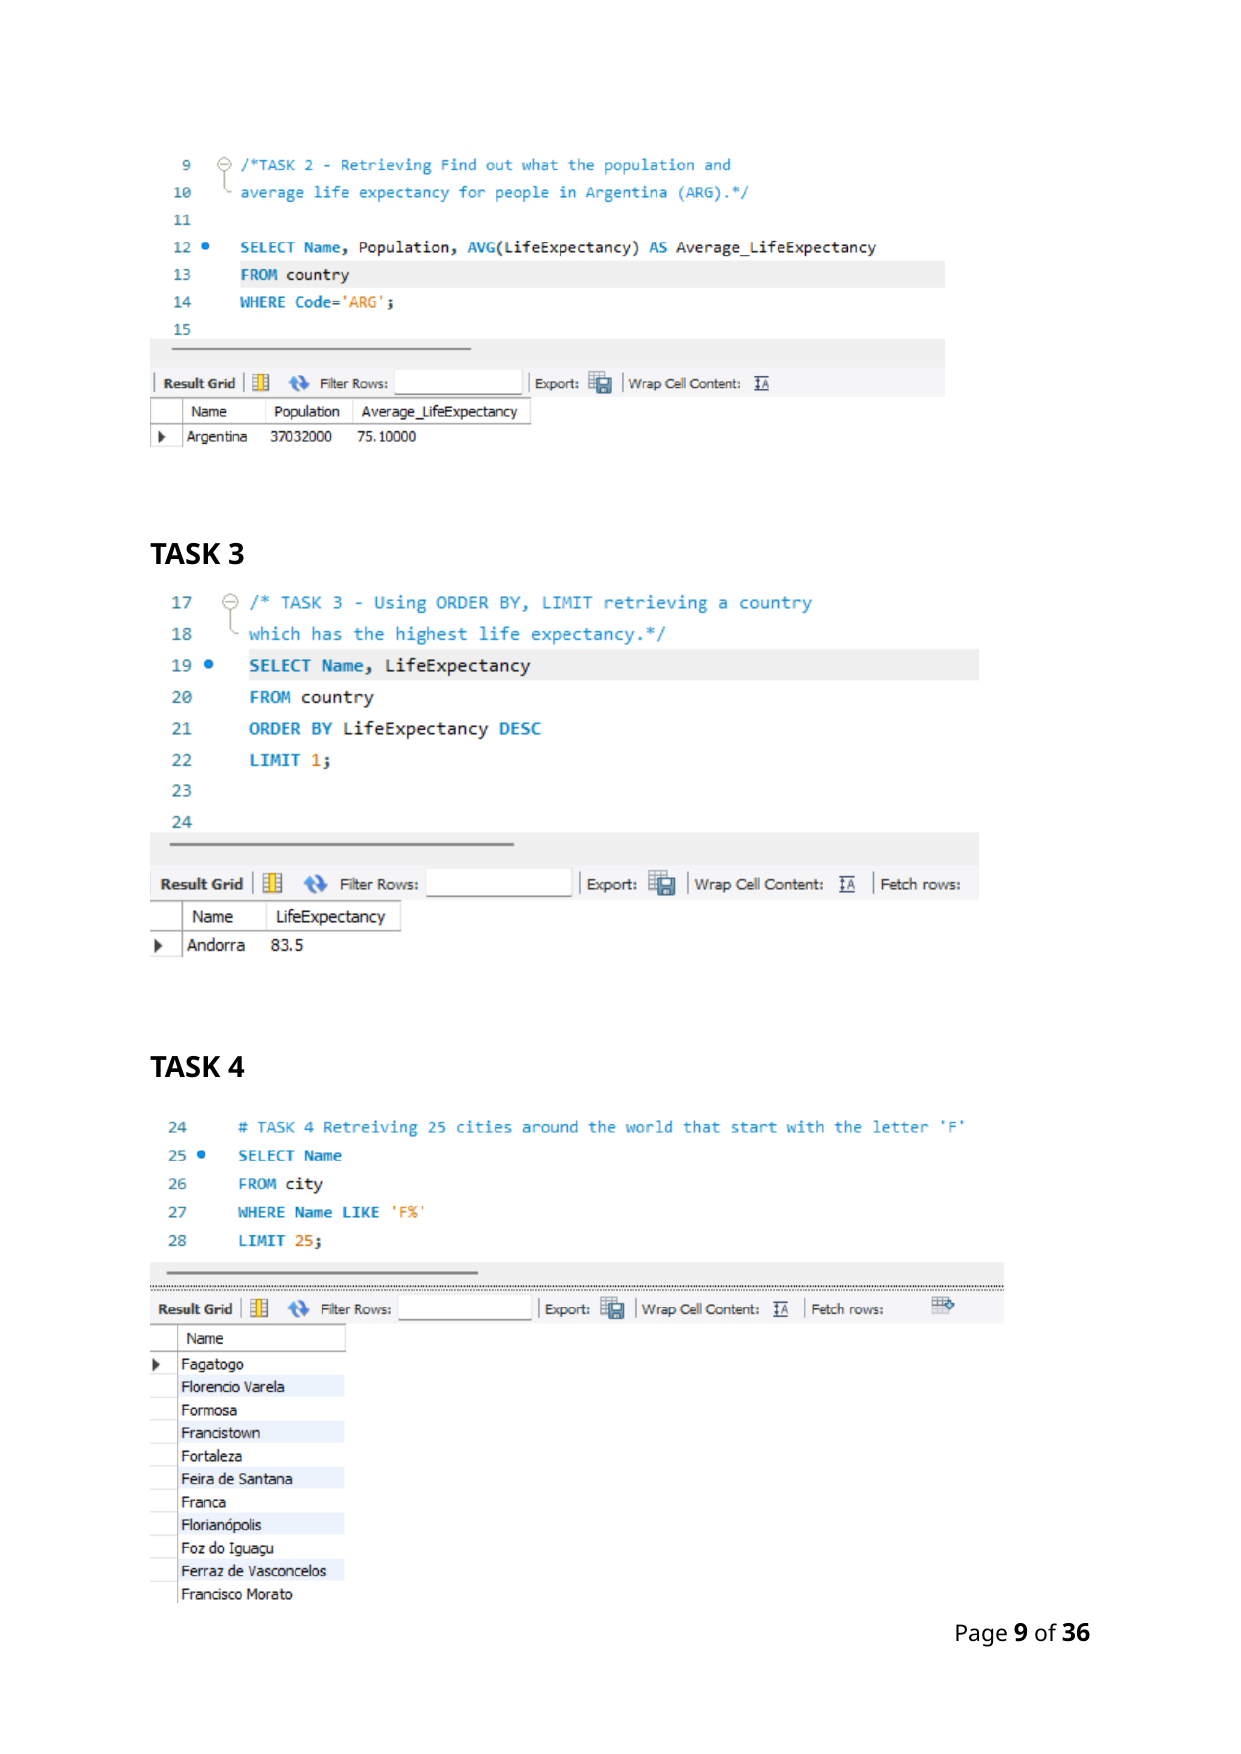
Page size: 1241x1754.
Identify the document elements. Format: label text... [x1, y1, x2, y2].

picture [150, 150, 945, 455]
picture [150, 1105, 1005, 1603]
text TASK 3 [150, 533, 1090, 573]
text TASK 4 [150, 1046, 1090, 1086]
picture [150, 592, 980, 968]
